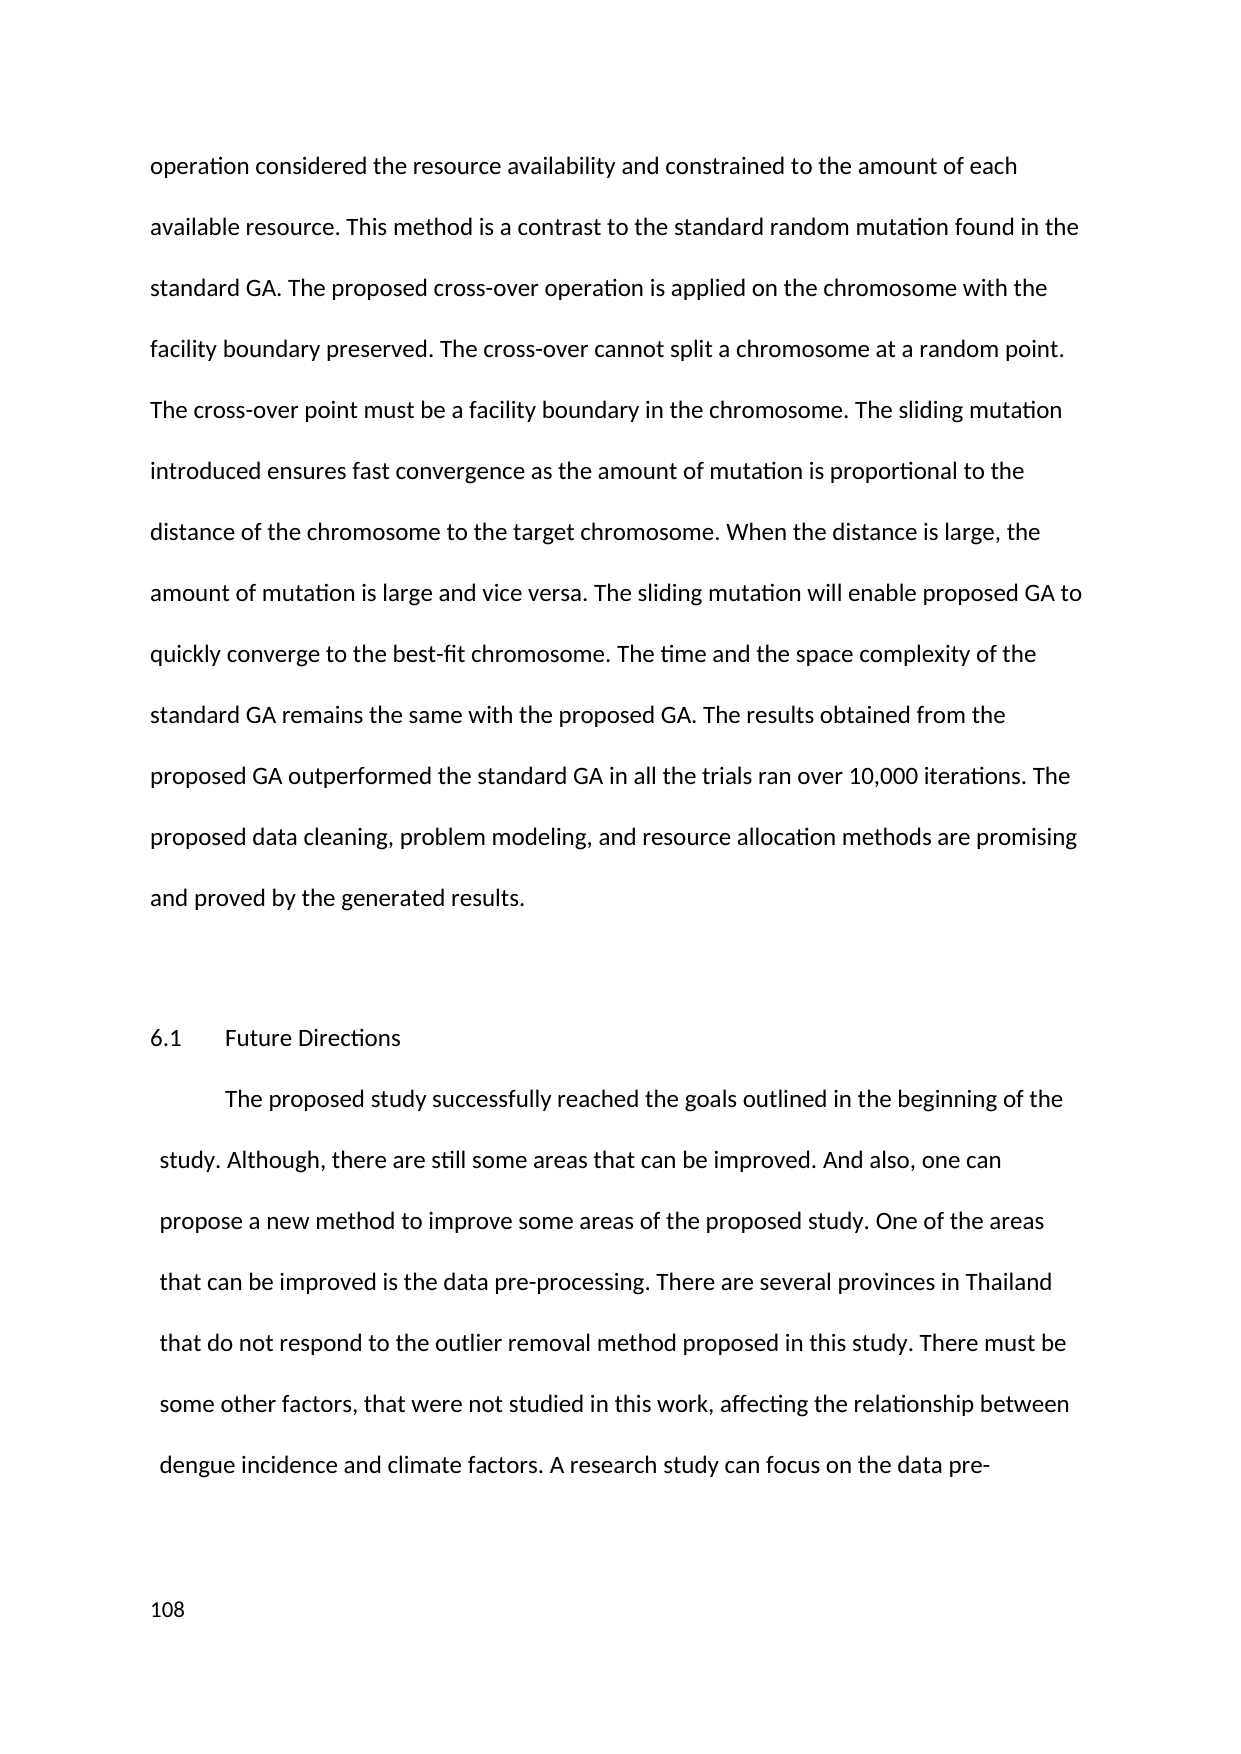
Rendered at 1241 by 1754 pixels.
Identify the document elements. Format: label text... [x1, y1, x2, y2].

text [150, 150, 1090, 913]
subtitle 6.1 Future Directions [150, 1022, 1090, 1052]
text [159, 1083, 1090, 1480]
